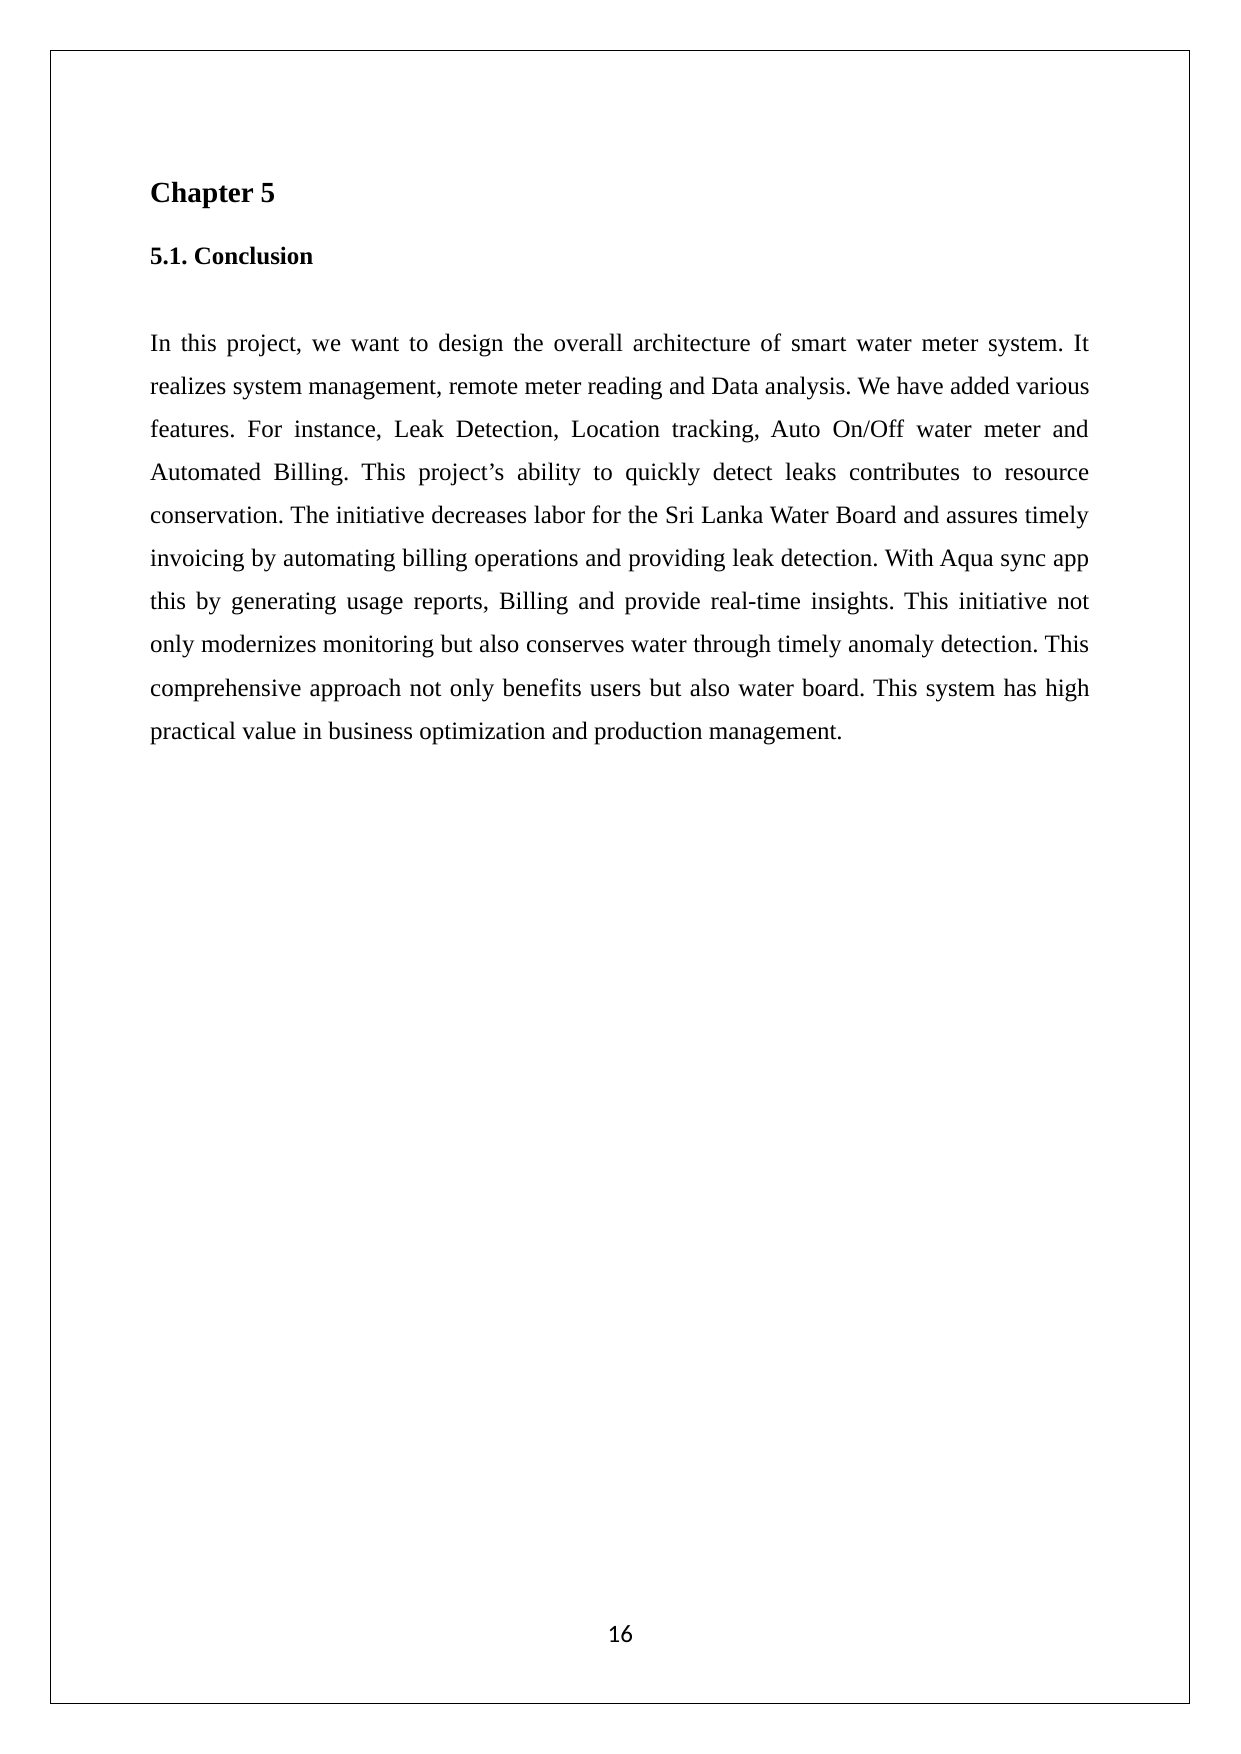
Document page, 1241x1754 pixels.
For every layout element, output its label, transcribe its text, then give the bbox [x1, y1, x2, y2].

subtitle 5.1. Conclusion [150, 241, 1090, 270]
text In this project, we want to design the overall architecture of smart water meter system. It realizes system management, remote meter reading and Data analysis. We have added various features. For instance, Leak Detection, Location tracking, Auto On/Off water meter and Automated Billing. This project’s ability to quickly detect leaks contributes to resource conservation. The initiative decreases labor for the Sri Lanka Water Board and assures timely invoicing by automating billing operations and providing leak detection. With Aqua sync app this by generating usage reports, Billing and provide real-time insights. This initiative not only modernizes monitoring but also conserves water through timely anomaly detection. This comprehensive approach not only benefits users but also water board. This system has high practical value in business optimization and production management. [150, 328, 1090, 744]
subtitle Chapter 5 [150, 175, 1090, 208]
